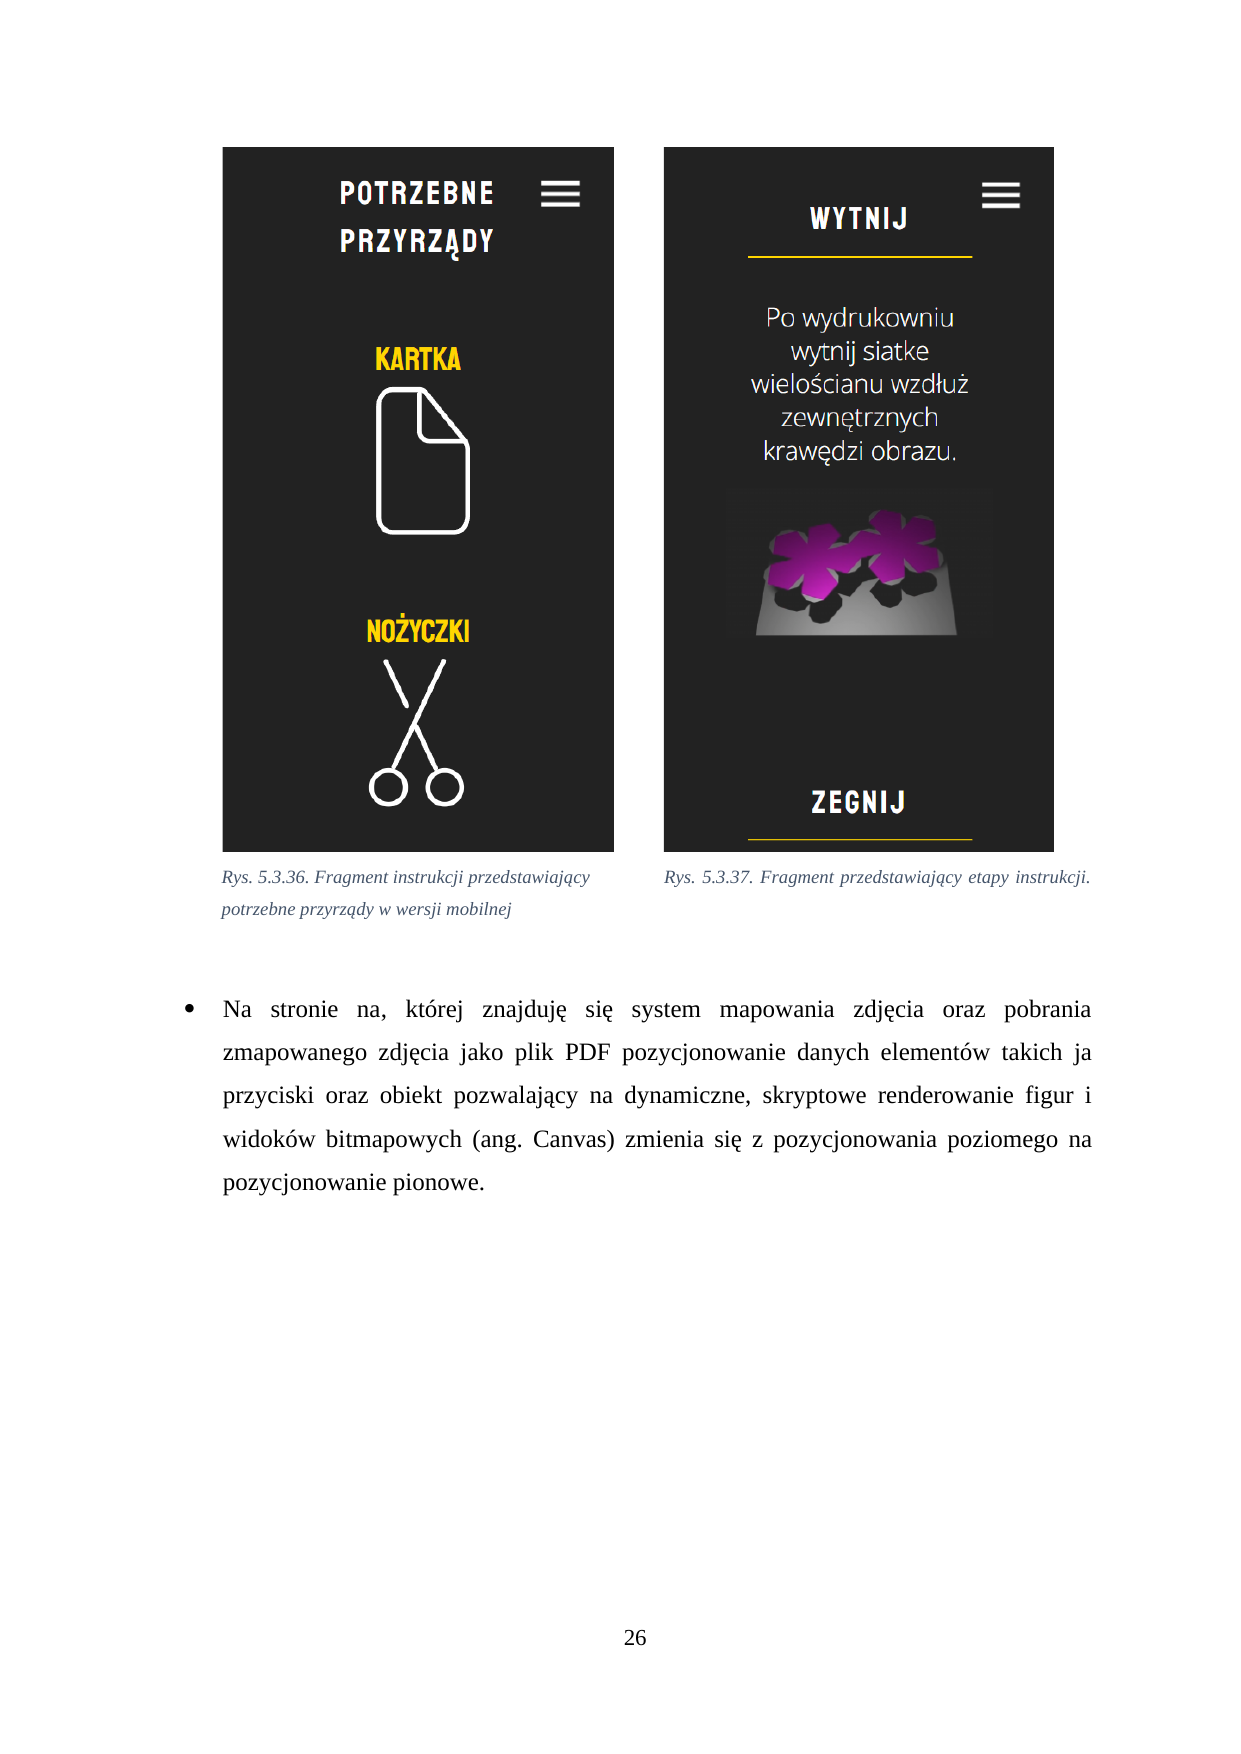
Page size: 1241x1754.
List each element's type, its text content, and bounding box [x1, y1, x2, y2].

list Na stronie na, której znajduję się system mapowania zdjęcia oraz pobrania zmapowanego zdjęcia jako plik PDF pozycjonowanie danych elementów takich ja przyciski oraz obiekt pozwalający na dynamiczne, skryptowe renderowanie figur i widoków bitmapowych (ang. Canvas) zmienia się z pozycjonowania poziomego na pozycjonowanie pionowe. [185, 994, 1093, 1196]
picture [663, 147, 1054, 852]
picture [222, 147, 614, 852]
